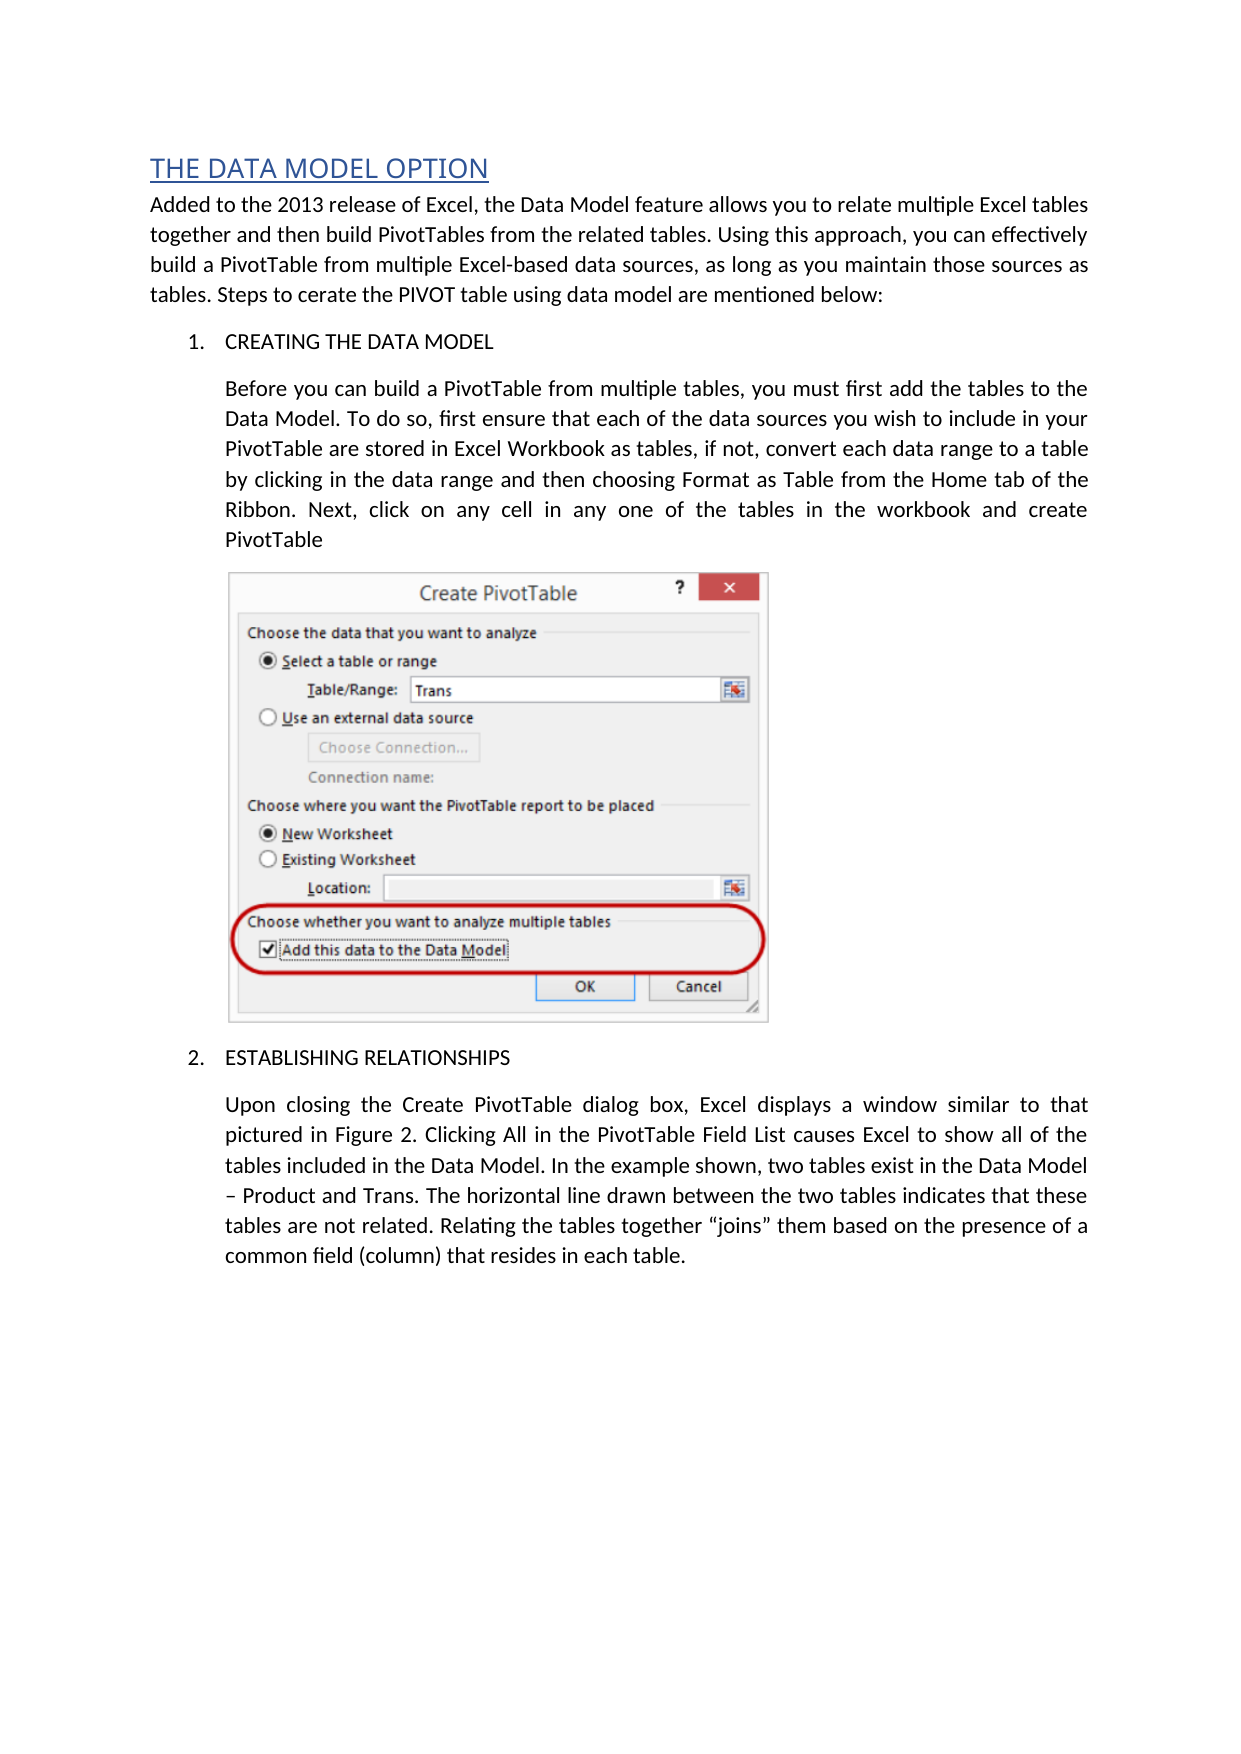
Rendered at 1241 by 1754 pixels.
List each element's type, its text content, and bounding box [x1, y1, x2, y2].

list CREATING THE DATA MODEL [187, 327, 1090, 355]
list ESTABLISHING RELATIONSHIPS [187, 1043, 1090, 1071]
picture [225, 572, 771, 1025]
text Upon closing the Create PivotTable dialog box, Excel displays a window similar to that pictured in Figure 2. Clicking All in the PivotTable Field List causes Excel to show all of the tables included in the Data Model. In the example shown, two tables exist in the Data Model – Product and Trans. The horizontal line drawn between the two tables indicates that these tables are not related. Relating the tables together “joins” them based on the presence of a common field (column) that resides in each table. [225, 1090, 1090, 1269]
text Added to the 2013 release of Excel, the Data Model feature allows you to relate multiple Excel tables together and then build PivotTables from the related tables. Using this approach, you can effectively build a PivotTable from multiple Excel-based data sources, as long as you maintain those sources as tables. Steps to cerate the PIVOT table using data model are mentioned below: [150, 190, 1090, 308]
subtitle THE DATA MODEL OPTION [150, 150, 1090, 187]
text Before you can build a PivotTable from multiple tables, you must first add the tables to the Data Model. To do so, first ensure that each of the data sources you wish to include in your PivotTable are stored in Excel Workbook as tables, if not, convert each data range to a table by clicking in the data range and then choosing Format as Table from the Home tab of the Ribbon. Next, click on any cell in any one of the tables in the workbook and create PivotTable [225, 374, 1090, 553]
